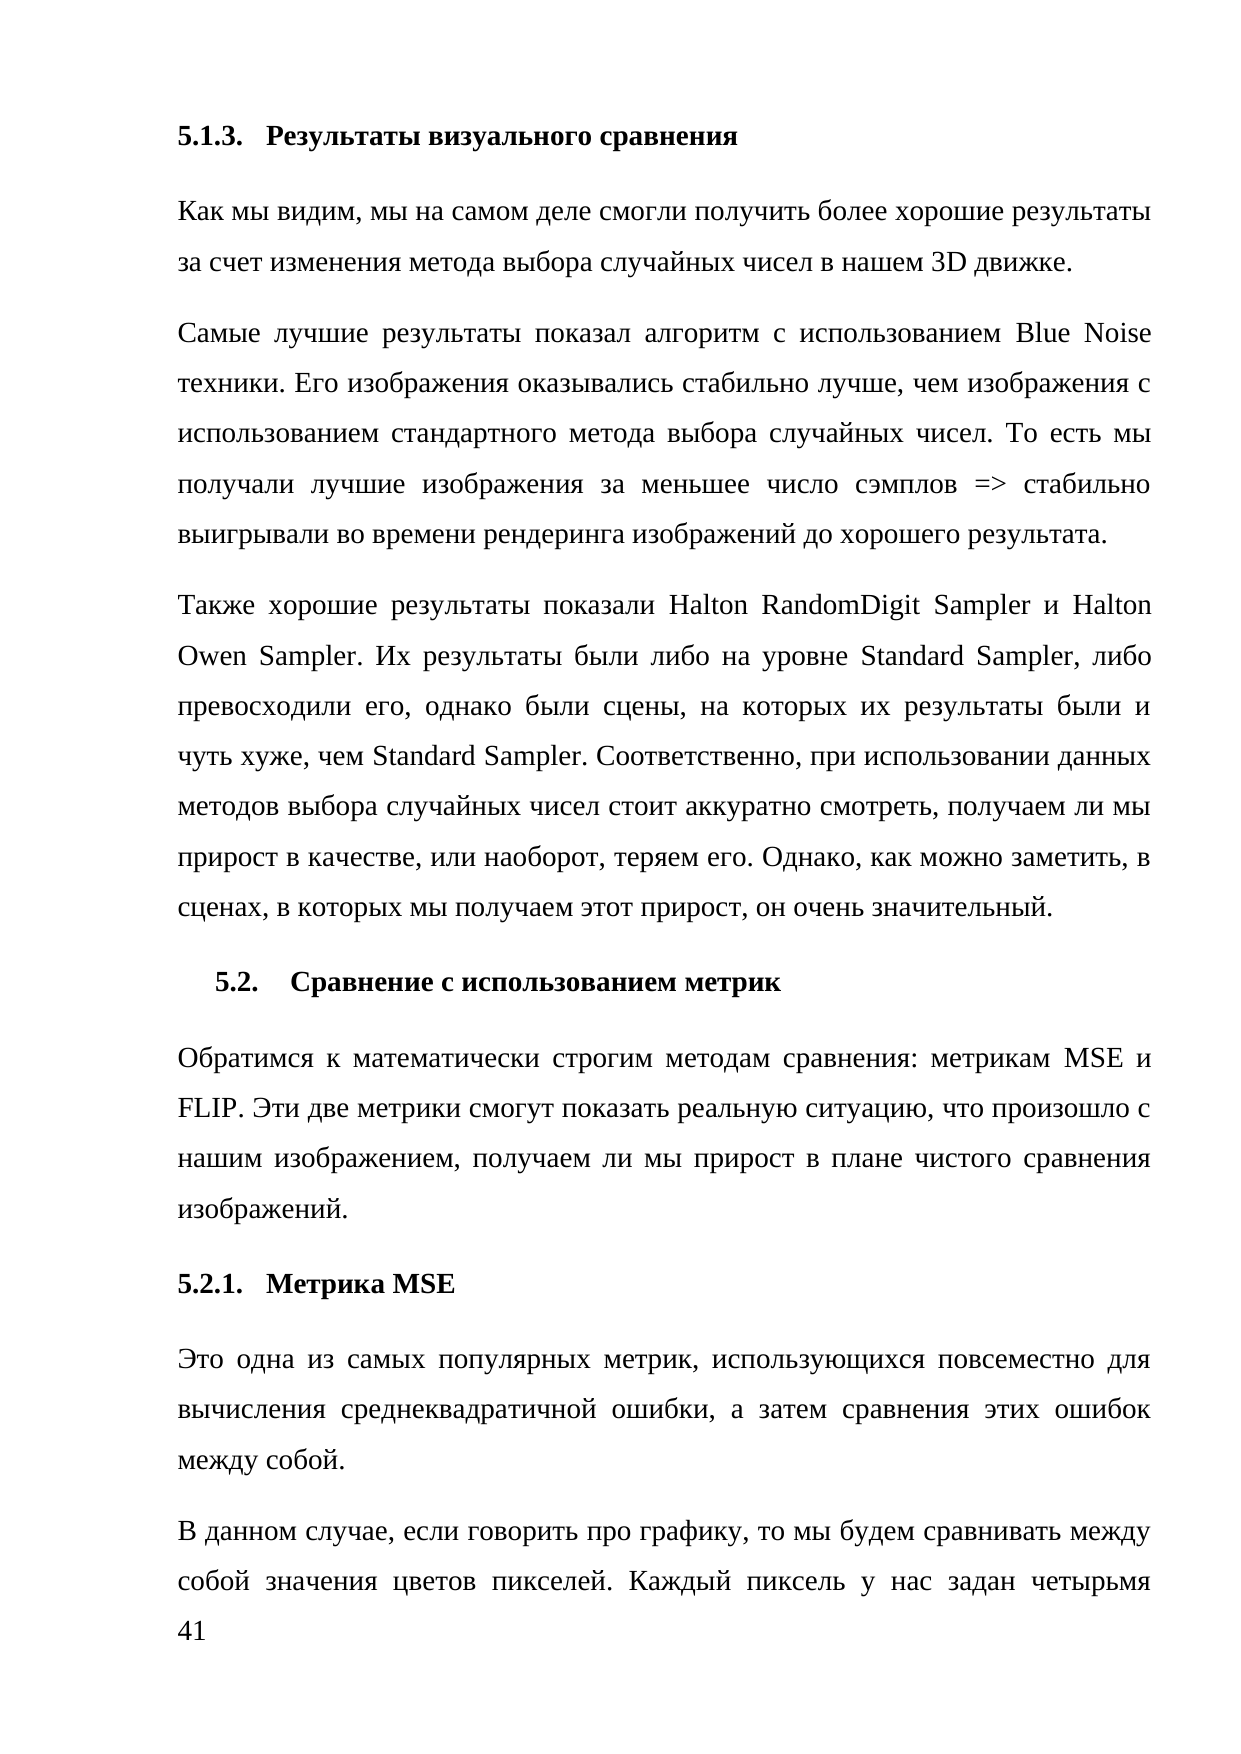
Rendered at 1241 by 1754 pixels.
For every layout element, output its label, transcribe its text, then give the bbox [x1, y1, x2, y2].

text Также хорошие результаты показали Halton RandomDigit Sampler и Halton Owen Sampler. Их результаты были либо на уровне Standard Sampler, либо превосходили его, однако были сцены, на которых их результаты были и чуть хуже, чем Standard Sampler. Соответственно, при использовании данных методов выбора случайных чисел стоит аккуратно смотреть, получаем ли мы прирост в качестве, или наоборот, теряем его. Однако, как можно заметить, в сценах, в которых мы получаем этот прирост, он очень значительный. [177, 587, 1152, 923]
text Обратимся к математически строгим методам сравнения: метрикам MSE и FLIP. Эти две метрики смогут показать реальную ситуацию, что произошло с нашим изображением, получаем ли мы прирост в плане чистого сравнения изображений. [177, 1040, 1152, 1224]
subtitle Результаты визуального сравнения [177, 118, 1152, 152]
text Это одна из самых популярных метрик, использующихся повсеместно для вычисления среднеквадратичной ошибки, а затем сравнения этих ошибок между собой. [177, 1341, 1152, 1476]
text Как мы видим, мы на самом деле смогли получить более хорошие результаты за счет изменения метода выбора случайных чисел в нашем 3D движке. [177, 193, 1152, 277]
subtitle Сравнение с использованием метрик [215, 964, 1152, 998]
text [177, 1513, 1152, 1597]
text Самые лучшие результаты показал алгоритм с использованием Blue Noise техники. Его изображения оказывались стабильно лучше, чем изображения с использованием стандартного метода выбора случайных чисел. То есть мы получали лучшие изображения за меньшее число сэмплов => стабильно выигрывали во времени рендеринга изображений до хорошего результата. [177, 315, 1152, 550]
subtitle Метрика MSE [177, 1266, 1152, 1299]
